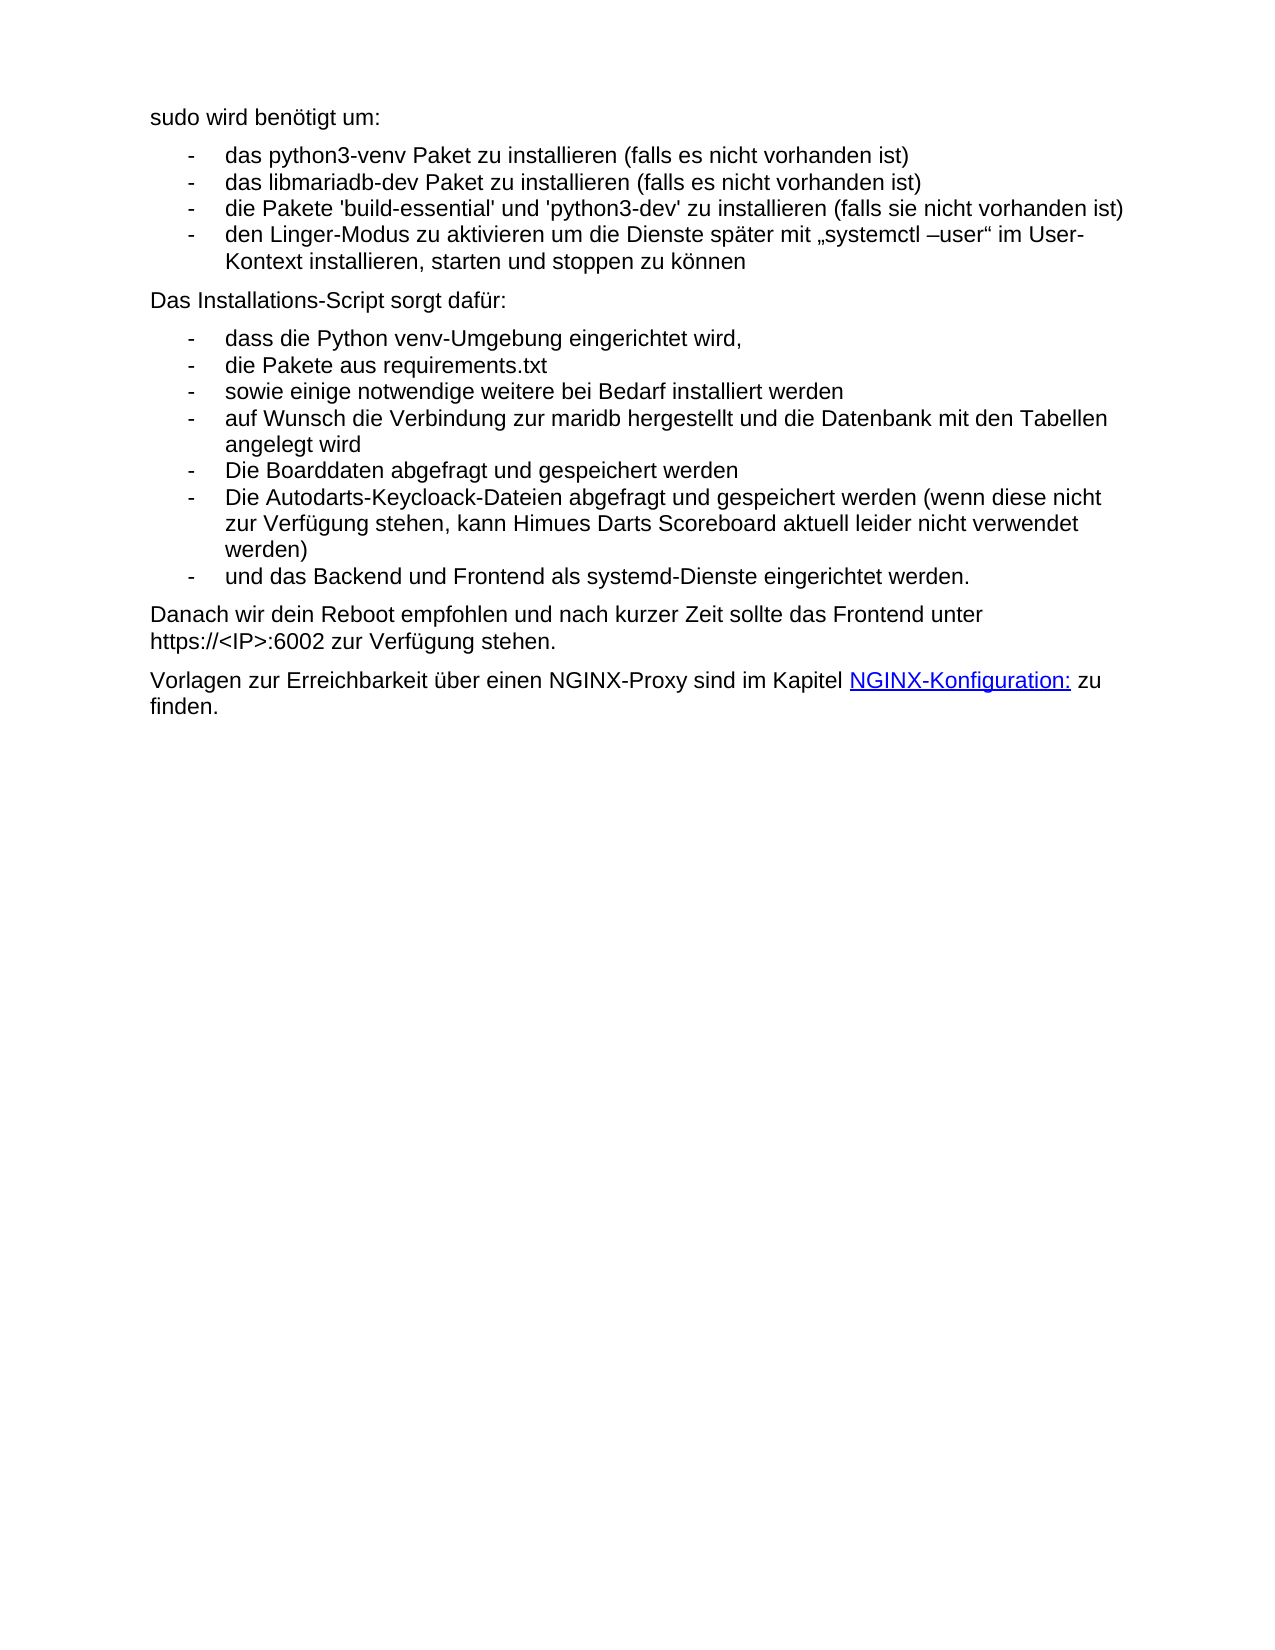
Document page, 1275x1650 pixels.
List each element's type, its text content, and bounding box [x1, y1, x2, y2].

list sowie einige notwendige weitere bei Bedarf installiert werden [187, 378, 1125, 404]
list das python3-venv Paket zu installieren (falls es nicht vorhanden ist) [187, 142, 1125, 169]
list und das Backend und Frontend als systemd-Dienste eingerichtet werden. [187, 563, 1125, 589]
text Das Installations-Script sorgt dafür: [150, 287, 1125, 313]
list die Pakete 'build-essential' und 'python3-dev' zu installieren (falls sie nicht vorhanden ist) [187, 195, 1125, 221]
list den Linger-Modus zu aktivieren um die Dienste später mit „systemctl –user“ im User-Kontext installieren, starten und stoppen zu können [187, 221, 1125, 274]
list die Pakete aus requirements.txt [187, 352, 1125, 378]
list auf Wunsch die Verbindung zur maridb hergestellt und die Datenbank mit den Tabellen angelegt wird [187, 404, 1125, 457]
text sudo wird benötigt um: [150, 103, 1125, 130]
list dass die Python venv-Umgebung eingerichtet wird, [187, 325, 1125, 352]
list das libmariadb-dev Paket zu installieren (falls es nicht vorhanden ist) [187, 169, 1125, 195]
list Die Boarddaten abgefragt und gespeichert werden [187, 457, 1125, 483]
list Die Autodarts-Keycloack-Dateien abgefragt und gespeichert werden (wenn diese nicht zur Verfügung stehen, kann Himues Darts Scoreboard aktuell leider nicht verwendet werden) [187, 483, 1125, 563]
text Vorlagen zur Erreichbarkeit über einen NGINX-Proxy sind im Kapitel NGINX-Konfiguration: zu finden. [150, 667, 1125, 719]
text Danach wir dein Reboot empfohlen und nach kurzer Zeit sollte das Frontend unter https://<IP>:6002 zur Verfügung stehen. [150, 601, 1125, 654]
